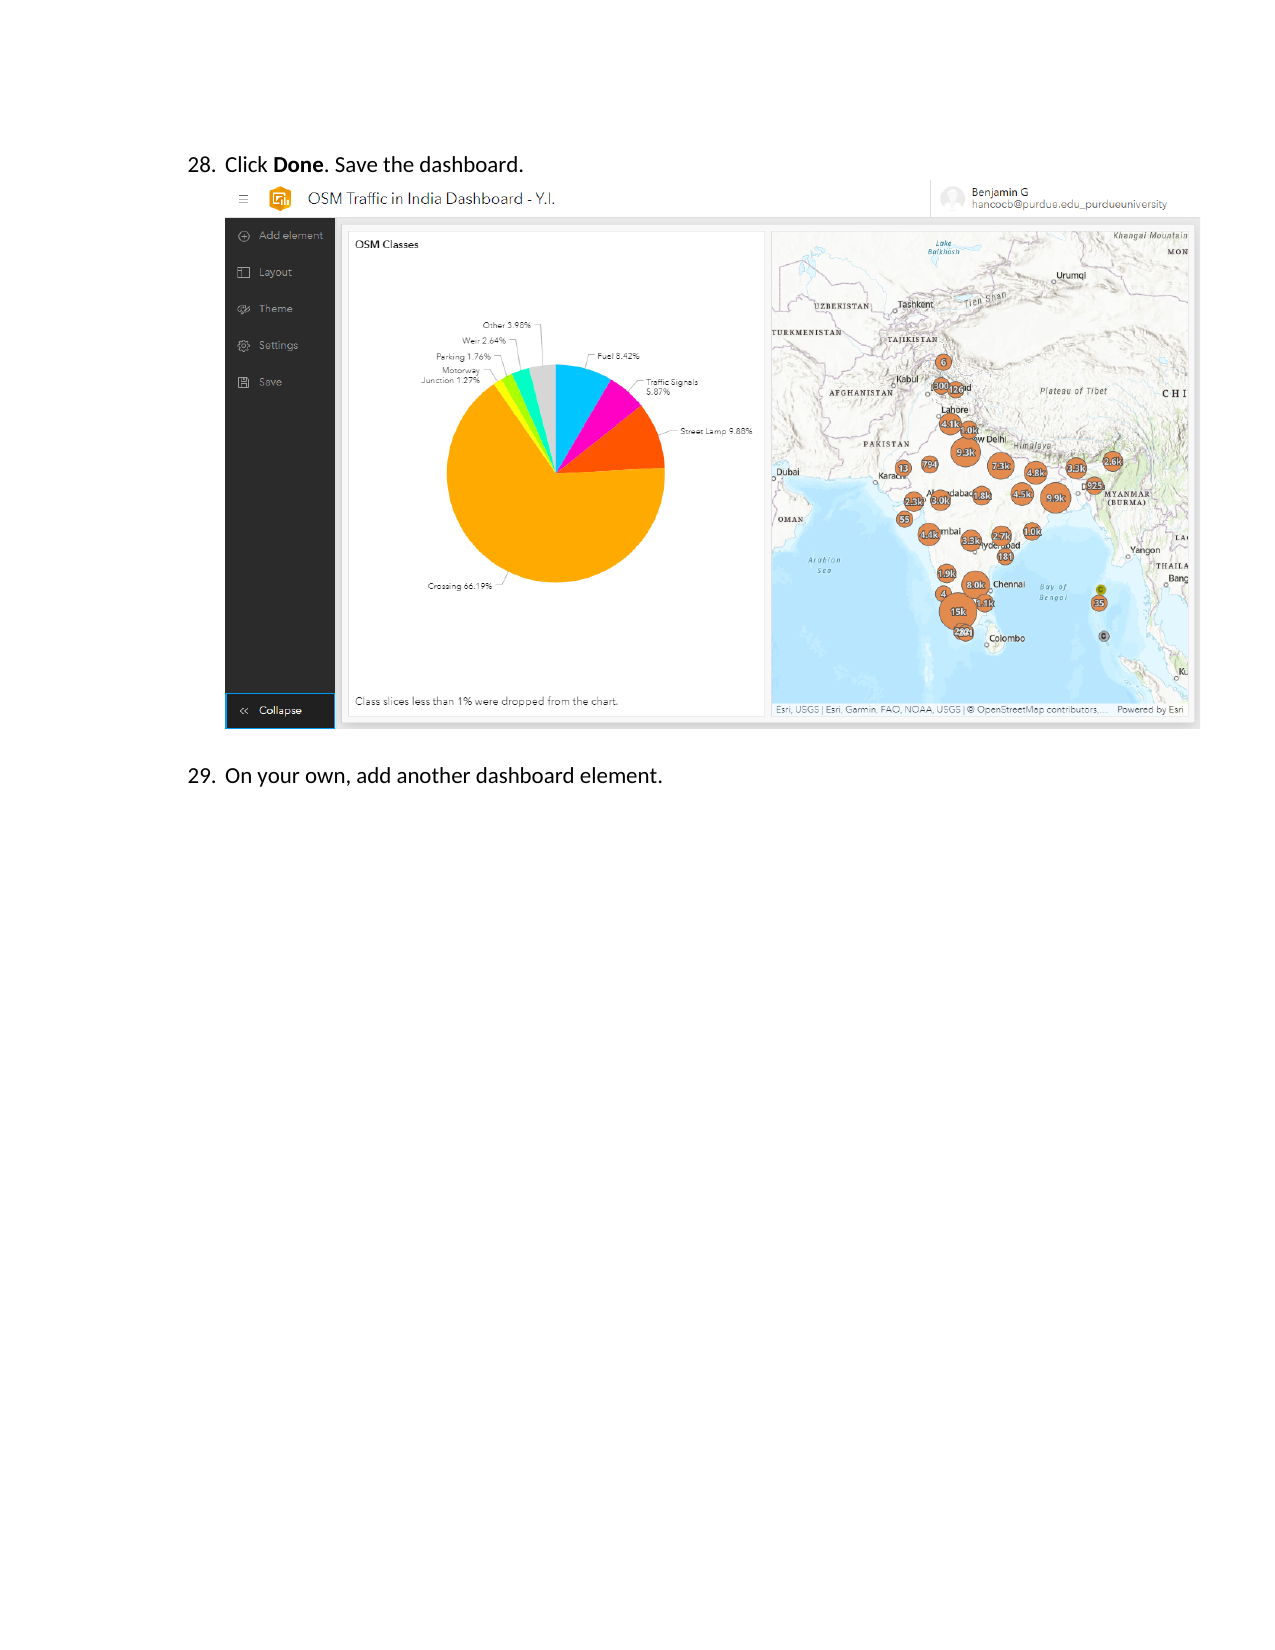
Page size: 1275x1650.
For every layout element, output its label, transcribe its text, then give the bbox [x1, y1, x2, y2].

picture [225, 180, 1200, 729]
list On your own, add another dashboard element. [187, 761, 1125, 910]
